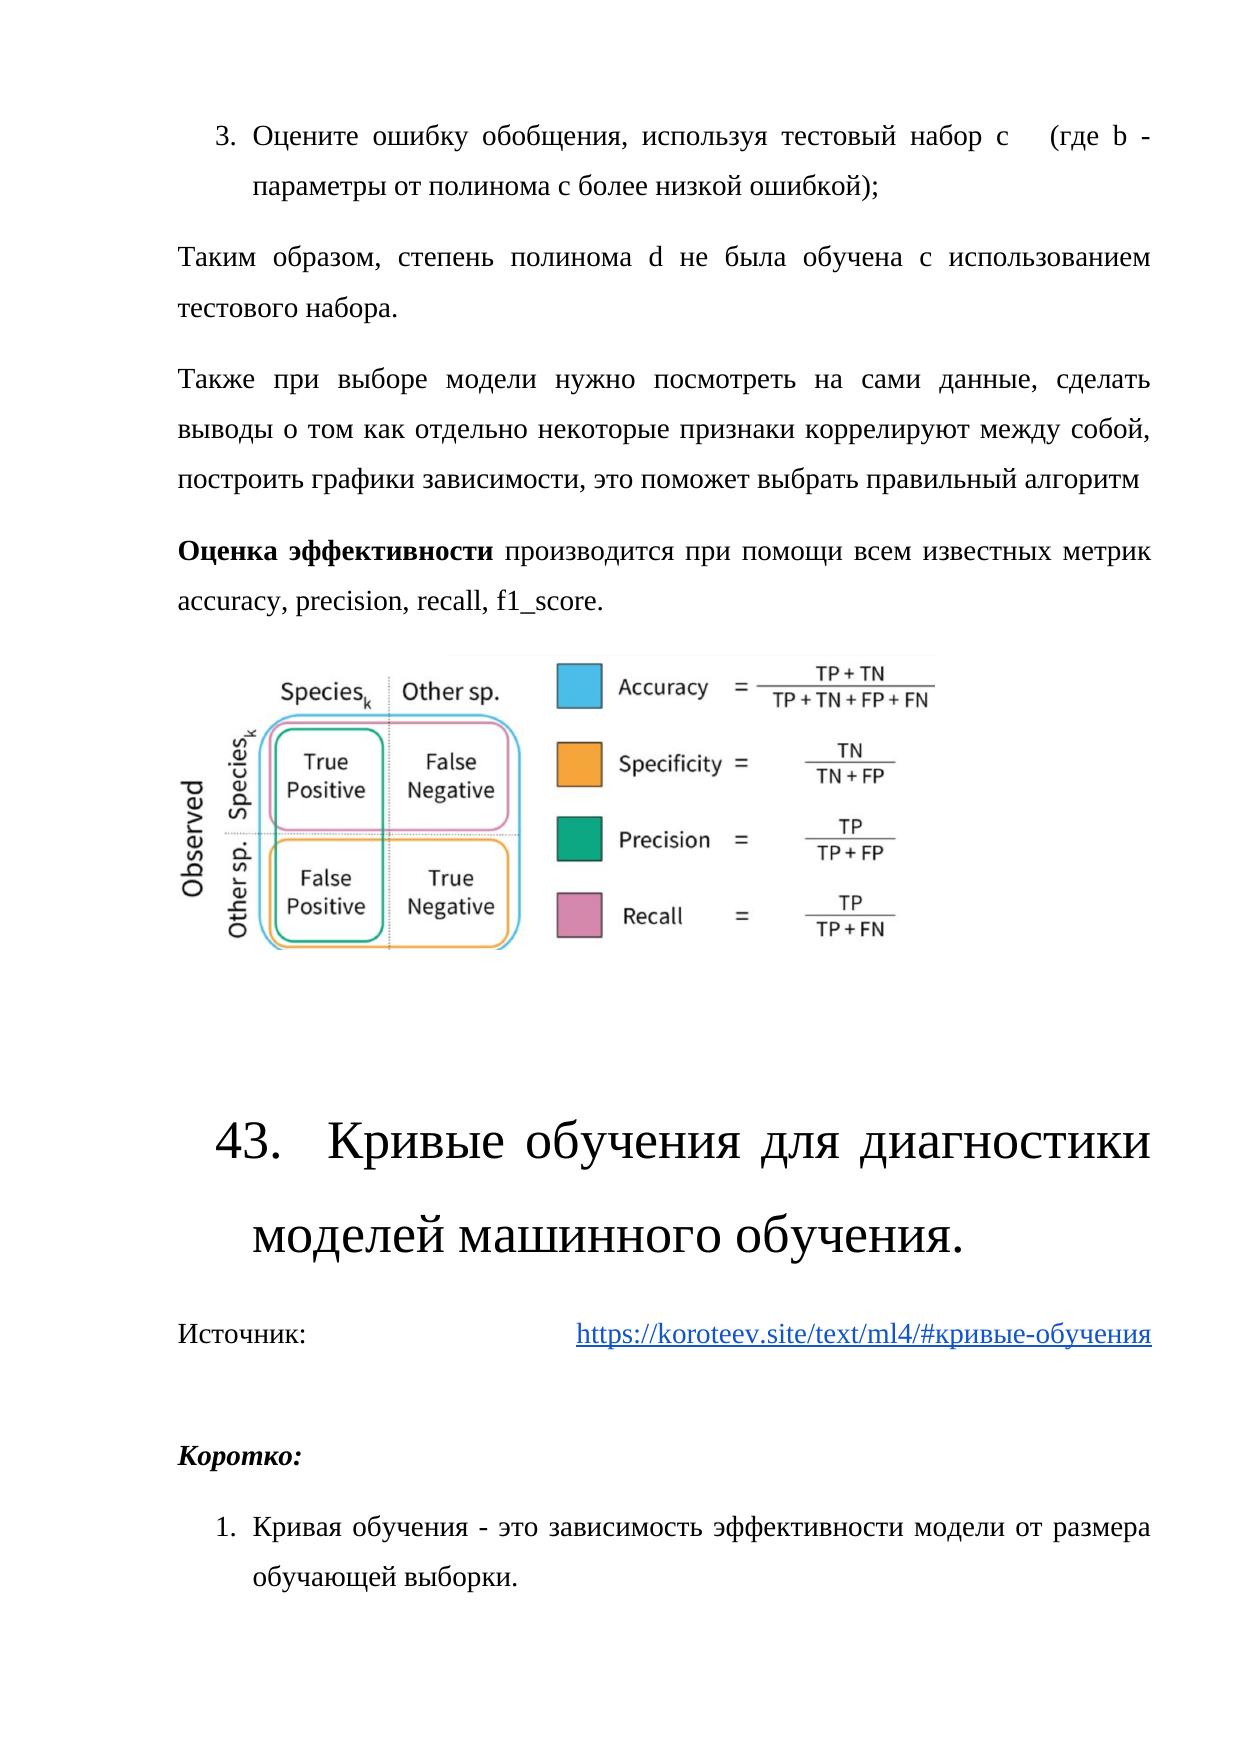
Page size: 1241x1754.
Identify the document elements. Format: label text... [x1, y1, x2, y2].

text Коротко: [177, 1438, 1152, 1471]
list Кривая обучения - это зависимость эффективности модели от размера обучающей выборки. [215, 1509, 1152, 1593]
text Оценка эффективности производится при помощи всем известных метрик accuracy, precision, recall, f1_score. [177, 533, 1152, 617]
list Оцените ошибку обобщения, используя тестовый набор с (где b - параметры от полинома с более низкой ошибкой); [215, 118, 1152, 202]
text Источник: https://koroteev.site/text/ml4/#кривые-обучения [177, 1316, 1152, 1400]
text Таким образом, степень полинома d не была обучена с использованием тестового набора. [177, 239, 1152, 323]
text Также при выборе модели нужно посмотреть на сами данные, сделать выводы о том как отдельно некоторые признаки коррелируют между собой, построить графики зависимости, это поможет выбрать правильный алгоритм [177, 361, 1152, 495]
picture [177, 654, 935, 950]
title Кривые обучения для диагностики моделей машинного обучения. [215, 1108, 1152, 1264]
